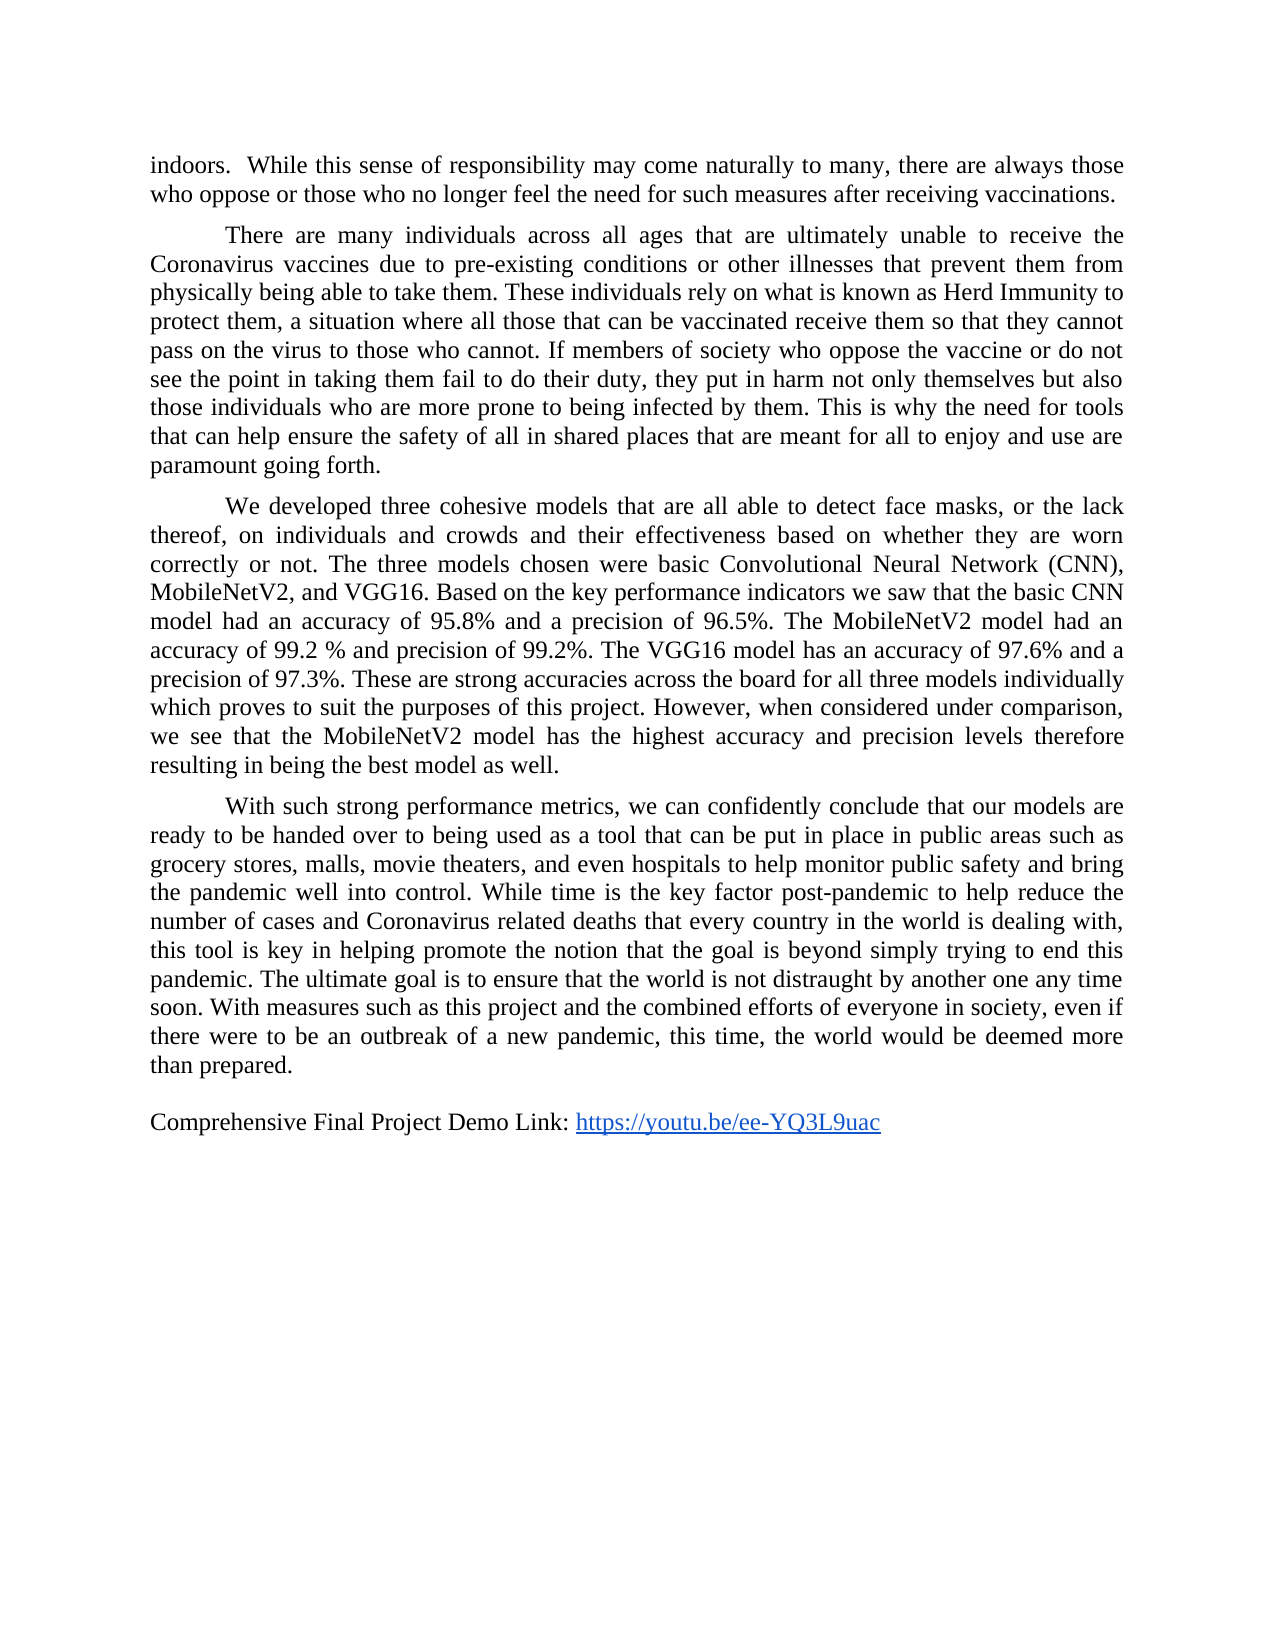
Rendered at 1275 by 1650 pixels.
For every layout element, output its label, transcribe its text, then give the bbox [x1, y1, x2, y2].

text There are many individuals across all ages that are ultimately unable to receive the Coronavirus vaccines due to pre-existing conditions or other illnesses that prevent them from physically being able to take them. These individuals rely on what is known as Herd Immunity to protect them, a situation where all those that can be vaccinated receive them so that they cannot pass on the virus to those who cannot. If members of society who oppose the vaccine or do not see the point in taking them fail to do their duty, they put in harm not only themselves but also those individuals who are more prone to being infected by them. This is why the need for tools that can help ensure the safety of all in shared places that are meant for all to enjoy and use are paramount going forth. [150, 220, 1125, 479]
text Comprehensive Final Project Demo Link: https://youtu.be/ee-YQ3L9uac [150, 1107, 1125, 1136]
text We developed three cohesive models that are all able to detect face masks, or the lack thereof, on individuals and crowds and their effectiveness based on whether they are worn correctly or not. The three models chosen were basic Convolutional Neural Network (CNN), MobileNetV2, and VGG16. Based on the key performance indicators we saw that the basic CNN model had an accuracy of 95.8% and a precision of 96.5%. The MobileNetV2 model had an accuracy of 99.2 % and precision of 99.2%. The VGG16 model has an accuracy of 97.6% and a precision of 97.3%. These are strong accuracies across the board for all three models individually which proves to suit the purposes of this project. However, when considered under comparison, we see that the MobileNetV2 model has the highest accuracy and precision levels therefore resulting in being the best model as well. [150, 491, 1125, 779]
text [150, 150, 1125, 207]
text With such strong performance metrics, we can confidently conclude that our models are ready to be handed over to being used as a tool that can be put in place in public areas such as grocery stores, malls, movie theaters, and even hospitals to help monitor public safety and bring the pandemic well into control. While time is the key factor post-pandemic to help reduce the number of cases and Coronavirus related deaths that every country in the world is dealing with, this tool is key in helping promote the notion that the goal is beyond simply trying to end this pandemic. The ultimate goal is to ensure that the world is not distraught by another one any time soon. With measures such as this project and the combined efforts of everyone in society, even if there were to be an outbreak of a new pandemic, this time, the world would be deemed more than prepared. [150, 791, 1125, 1079]
